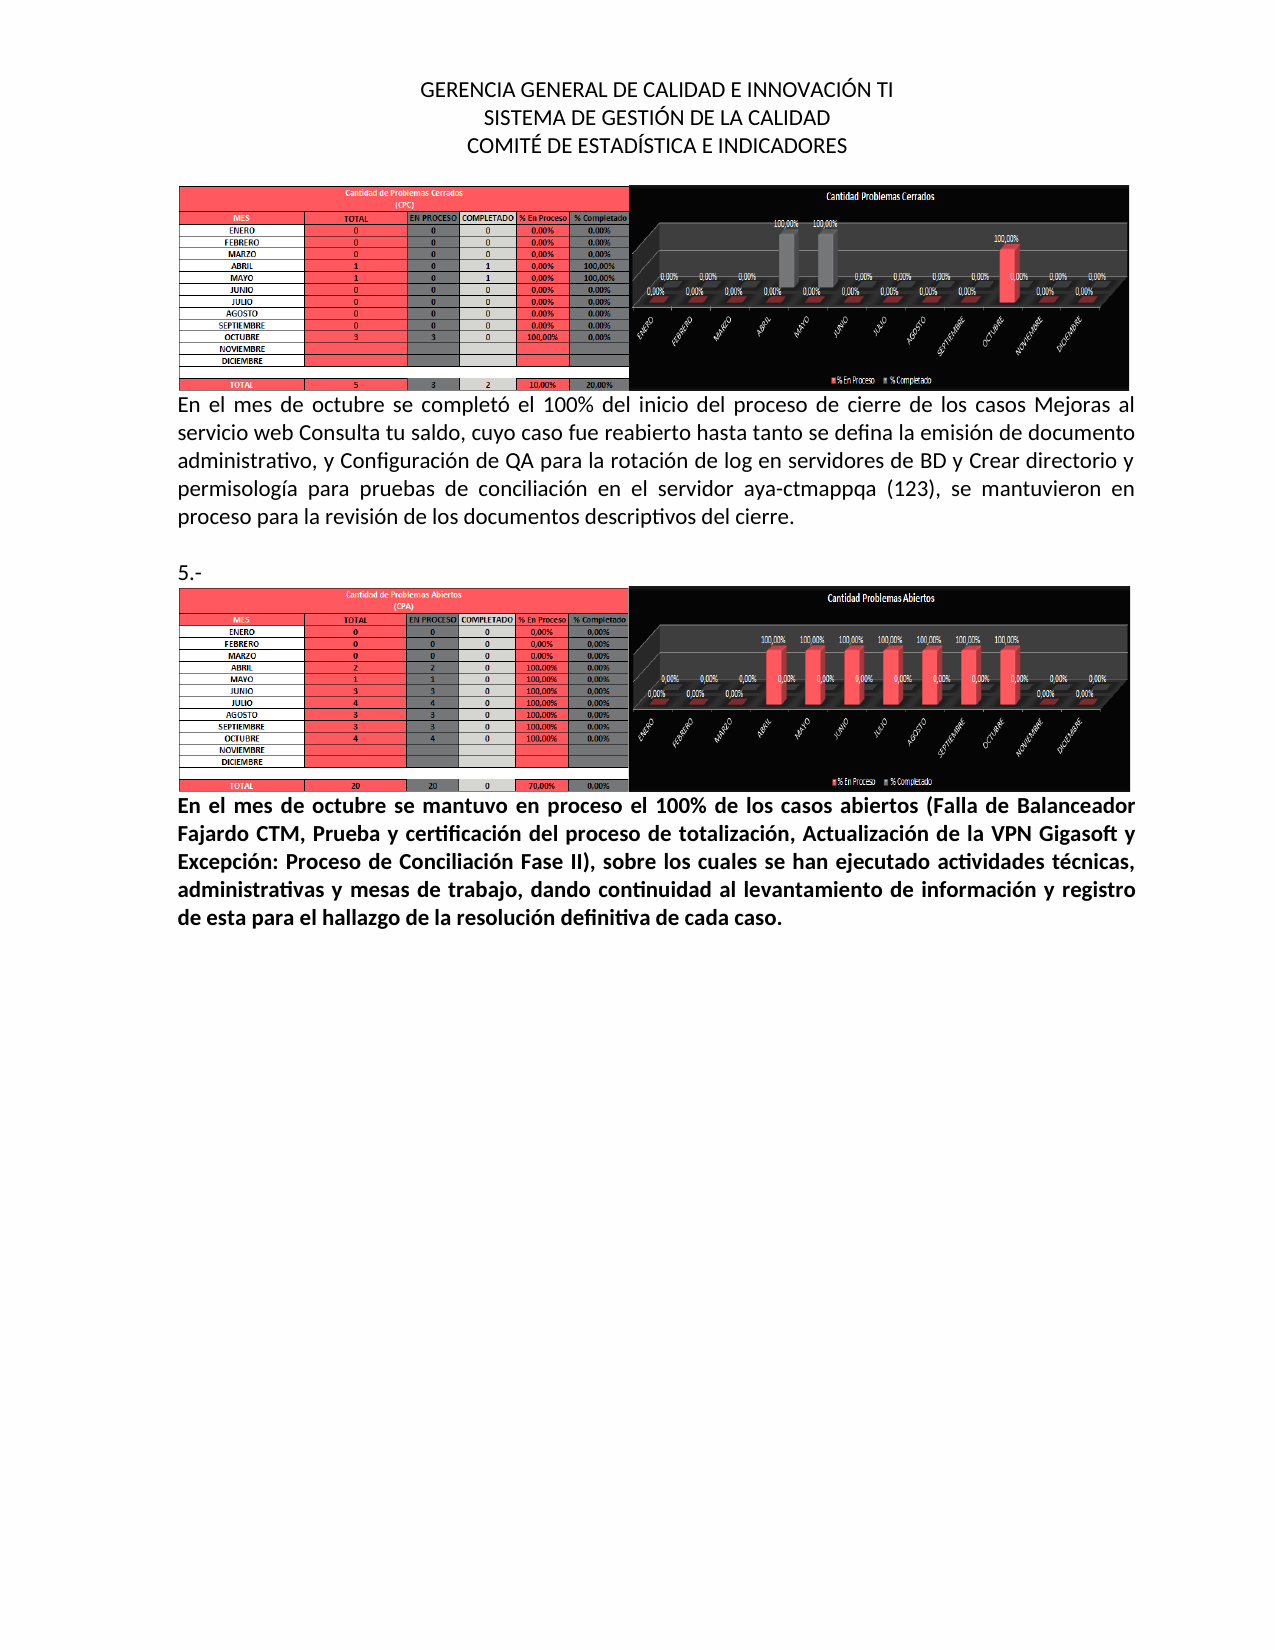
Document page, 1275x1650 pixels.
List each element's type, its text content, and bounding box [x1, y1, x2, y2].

text En el mes de octubre se completó el 100% del inicio del proceso de cierre de los casos Mejoras al servicio web Consulta tu saldo, cuyo caso fue reabierto hasta tanto se defina la emisión de documento administrativo, y Configuración de QA para la rotación de log en servidores de BD y Crear directorio y permisología para pruebas de conciliación en el servidor aya-ctmappqa (123), se mantuvieron en proceso para la revisión de los documentos descriptivos del cierre. [177, 390, 1137, 530]
text En el mes de octubre se mantuvo en proceso el 100% de los casos abiertos (Falla de Balanceador Fajardo CTM, Prueba y certificación del proceso de totalización, Actualización de la VPN Gigasoft y Excepción: Proceso de Conciliación Fase II), sobre los cuales se han ejecutado actividades técnicas, administrativas y mesas de trabajo, dando continuidad al levantamiento de información y registro de esta para el hallazgo de la resolución definitiva de cada caso. [177, 791, 1137, 932]
text 5.- [177, 558, 1137, 586]
picture [177, 185, 1130, 391]
picture [177, 586, 1131, 792]
